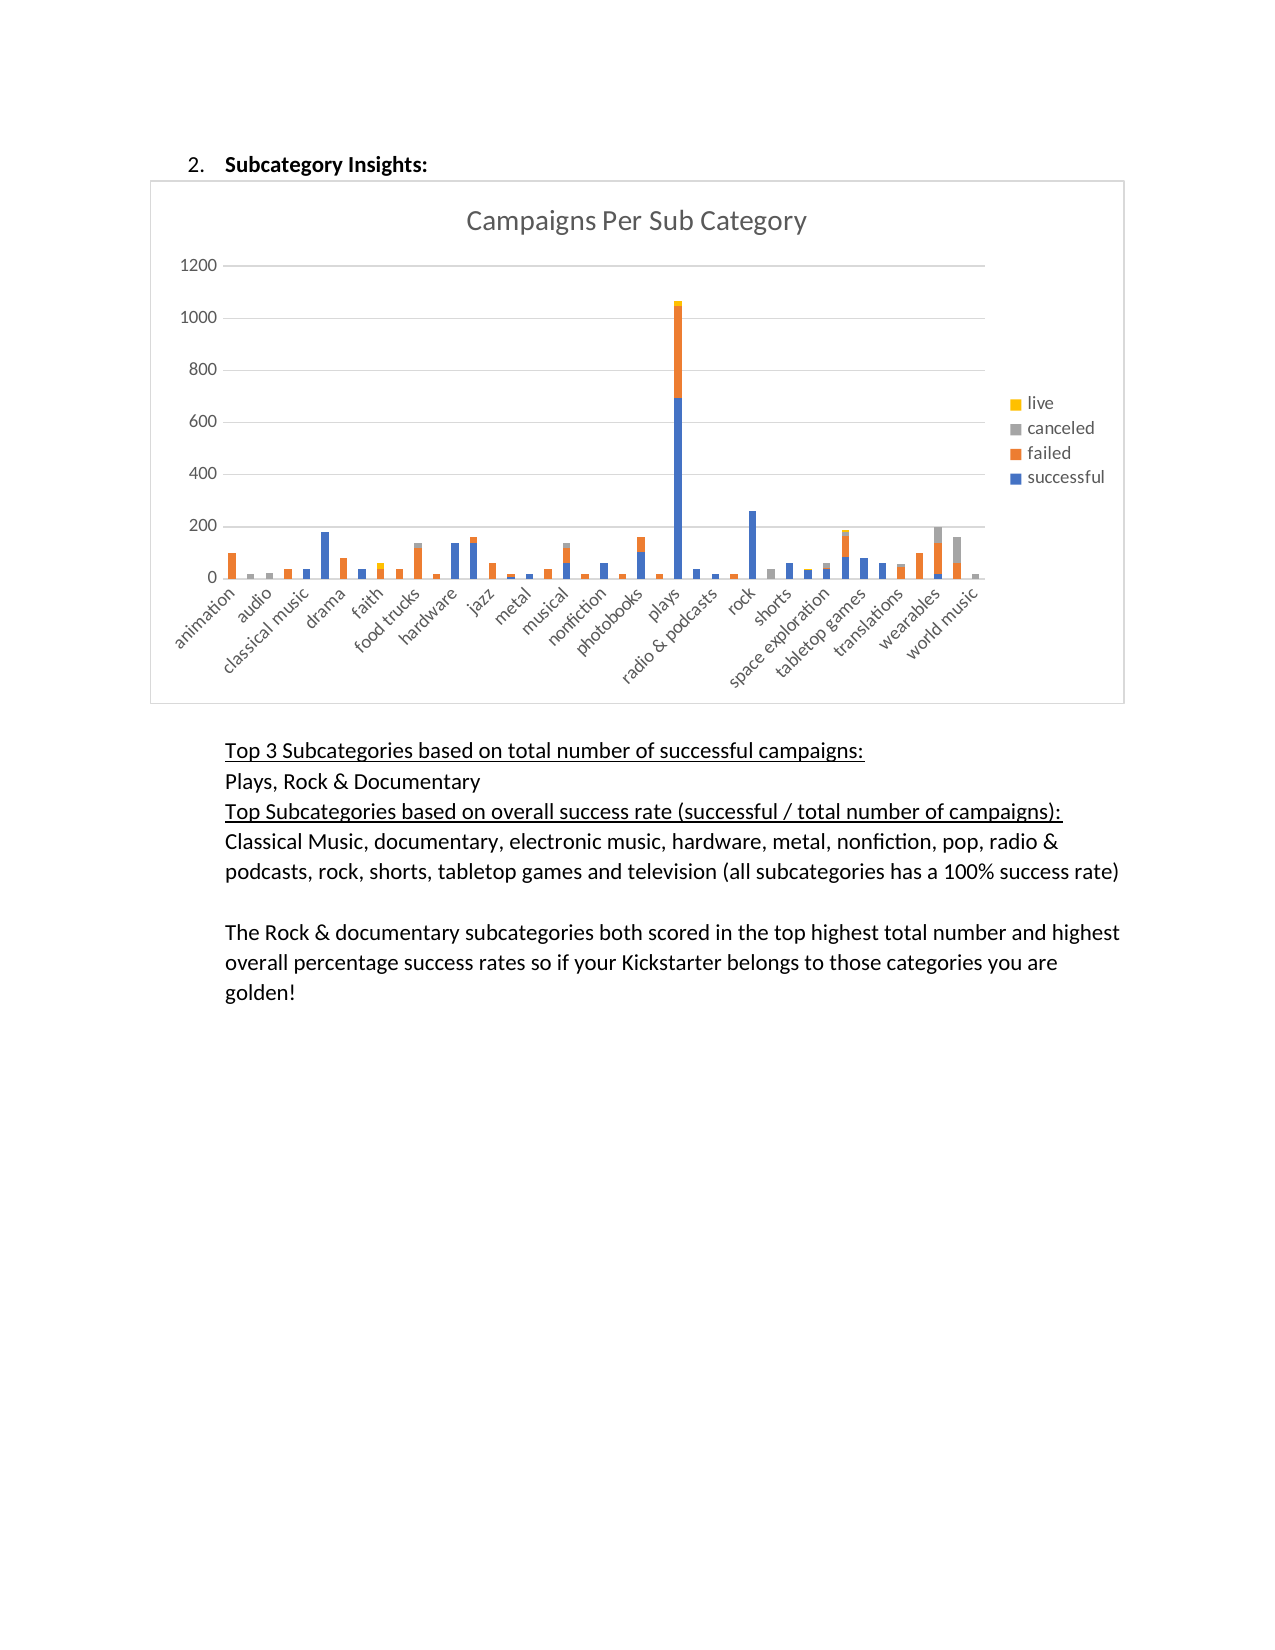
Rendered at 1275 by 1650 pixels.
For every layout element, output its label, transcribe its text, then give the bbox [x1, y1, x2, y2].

list The Rock & documentary subcategories both scored in the top highest total number and highest overall percentage success rates so if your Kickstarter belongs to those categories you are golden! [225, 918, 1125, 1006]
list Plays, Rock & Documentary [225, 767, 1125, 795]
list Subcategory Insights: [187, 150, 1125, 178]
list Classical Music, documentary, electronic music, hardware, metal, nonfiction, pop, radio & podcasts, rock, shorts, tabletop games and television (all subcategories has a 100% success rate) [225, 827, 1125, 886]
list Top Subcategories based on overall success rate (successful / total number of campaigns): [225, 797, 1125, 825]
list Top 3 Subcategories based on total number of successful campaigns: [225, 737, 1125, 765]
